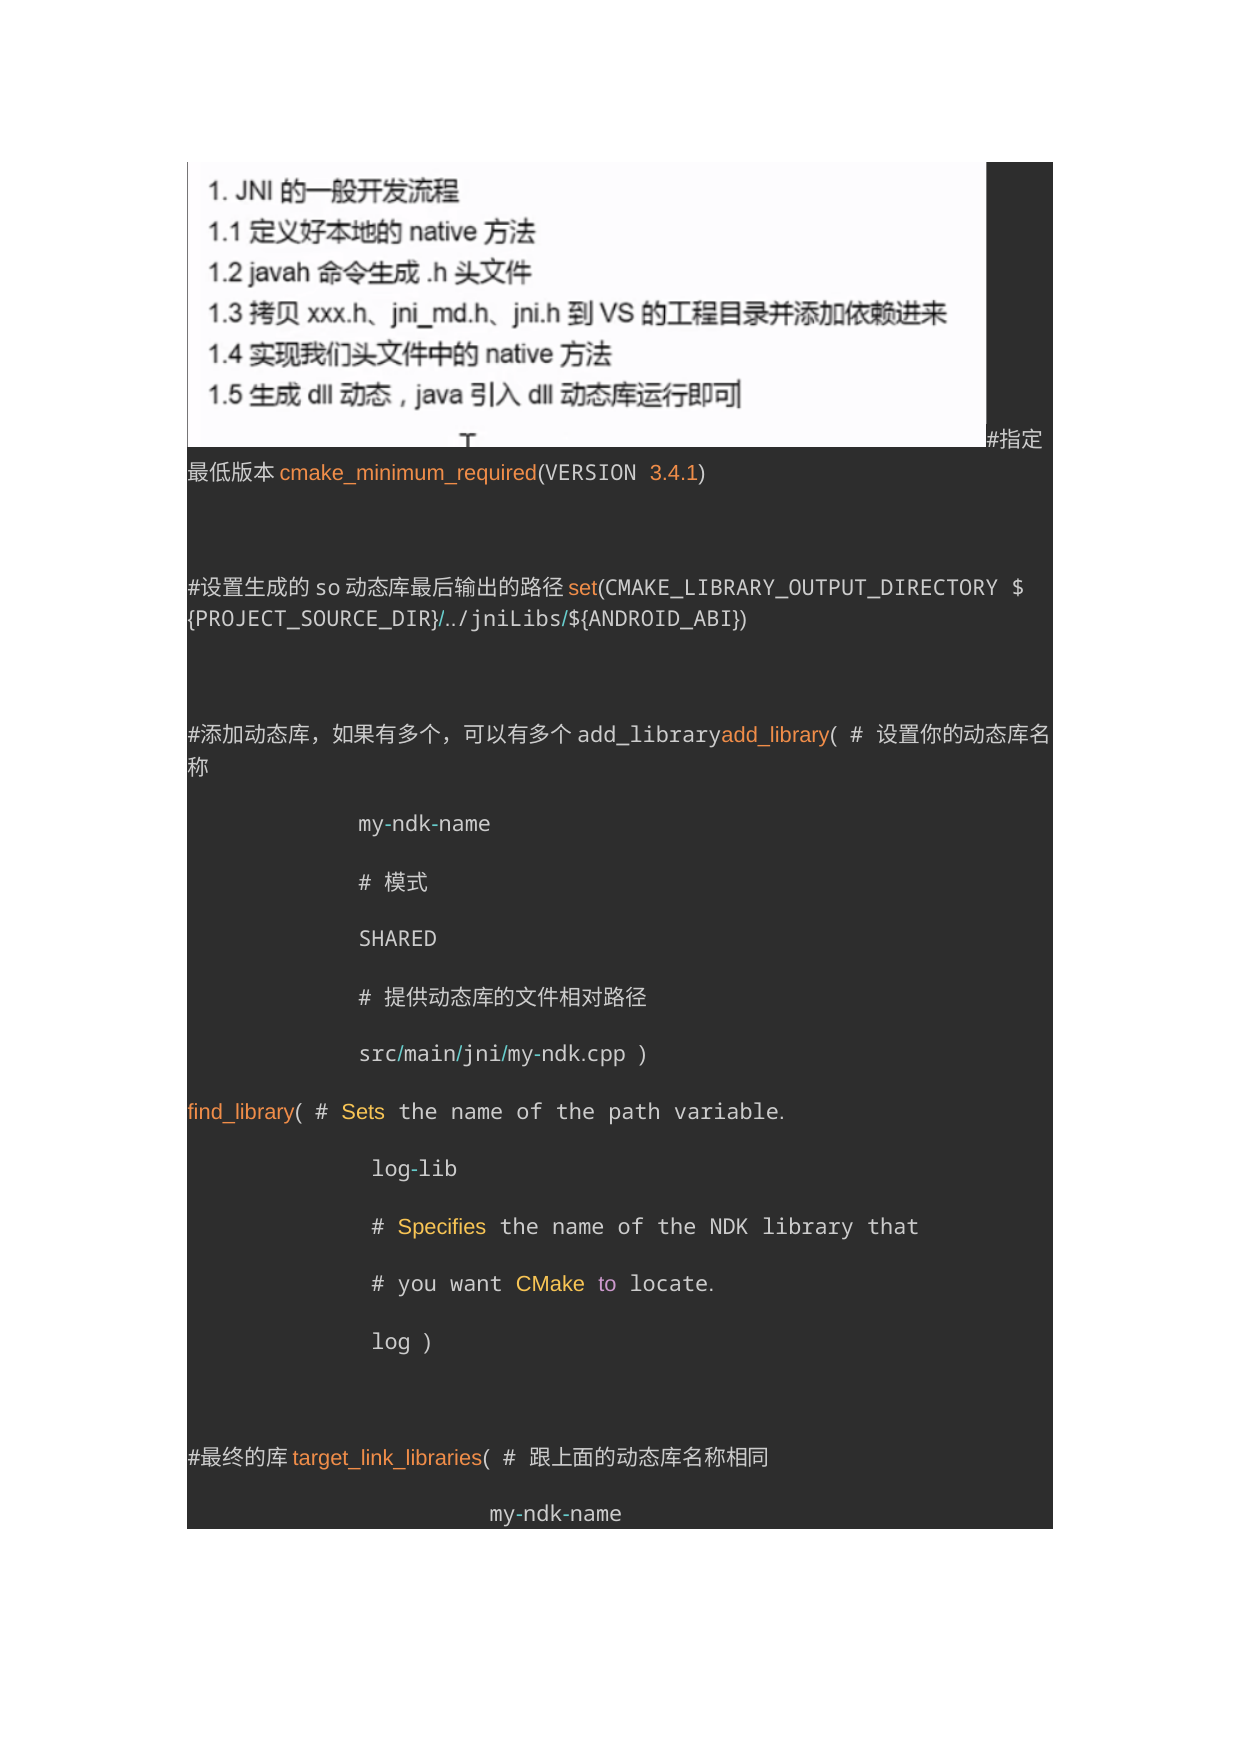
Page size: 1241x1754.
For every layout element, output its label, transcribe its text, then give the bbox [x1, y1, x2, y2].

text SHARED [187, 922, 1053, 954]
text #最终的库target_link_libraries( # 跟上面的动态库名称相同 [187, 1439, 1053, 1472]
text # you want CMake to locate. [187, 1267, 1053, 1299]
text # 提供动态库的文件相对路径 [187, 979, 1053, 1012]
text find_library( # Sets the name of the path variable. [187, 1094, 1053, 1127]
text src/main/jni/my-ndk.cpp ) [187, 1037, 1053, 1069]
text # Specifies the name of the NDK library that [187, 1209, 1053, 1242]
text my-ndk-name [187, 1497, 1053, 1529]
picture [187, 162, 987, 447]
text #设置生成的so动态库最后输出的路径set(CMAKE_LIBRARY_OUTPUT_DIRECTORY ${PROJECT_SOURCE_DIR}/../jniLibs/${ANDROID_ABI}) [187, 569, 1053, 634]
text log ) [187, 1324, 1053, 1357]
text my-ndk-name [187, 807, 1053, 839]
text #添加动态库，如果有多个，可以有多个add_libraryadd_library( # 设置你的动态库名称 [187, 717, 1053, 782]
text # 模式 [187, 864, 1053, 897]
text log-lib [187, 1152, 1053, 1184]
